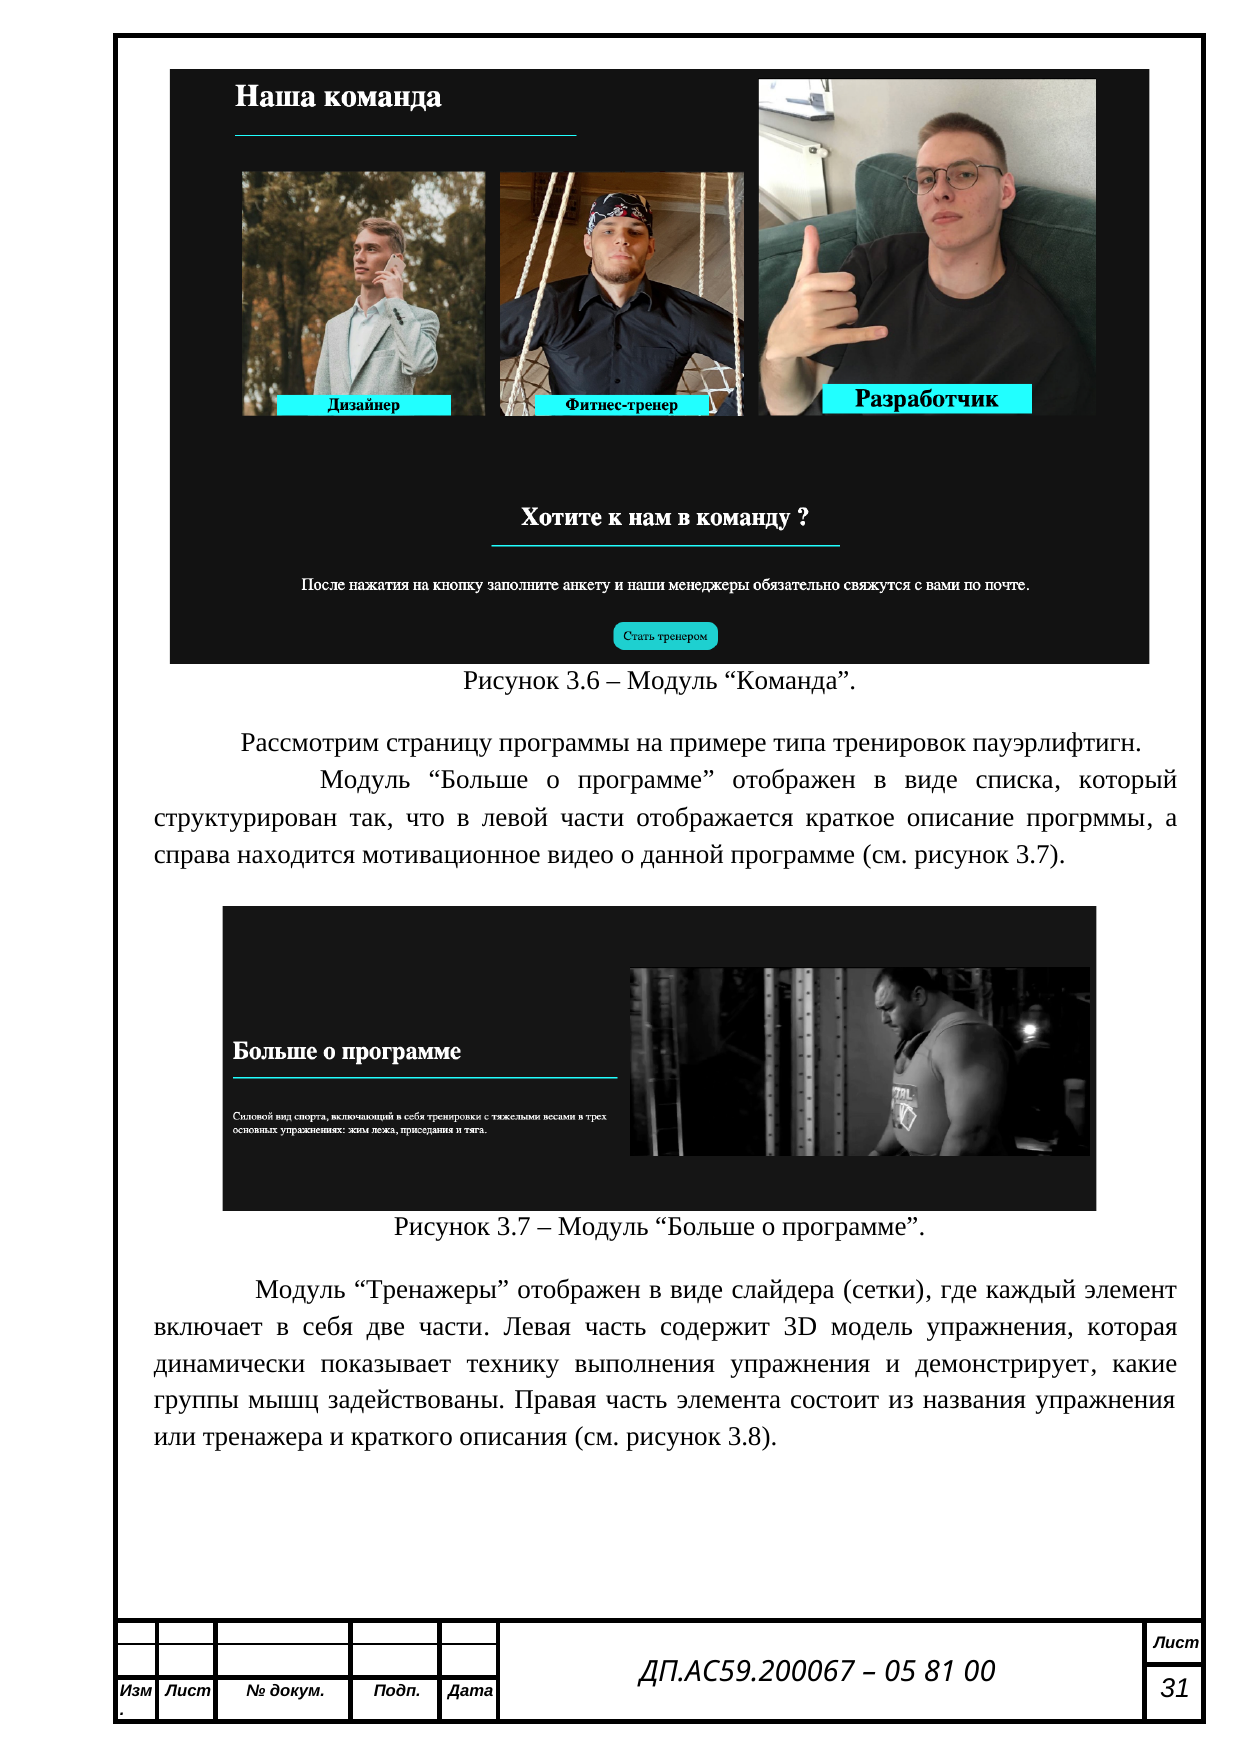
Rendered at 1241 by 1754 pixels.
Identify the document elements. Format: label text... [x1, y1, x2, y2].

table_cell [159, 1645, 213, 1675]
table_cell [500, 1623, 1142, 1719]
table_cell [159, 1623, 213, 1643]
table_cell [218, 1623, 348, 1643]
table_cell [442, 1645, 496, 1675]
picture [222, 906, 1097, 1211]
table_cell Лист [1147, 1623, 1201, 1662]
table_cell [118, 1645, 155, 1675]
table_cell Лист [159, 1680, 213, 1719]
table_cell Изм. [118, 1680, 155, 1719]
table_cell [118, 1623, 155, 1643]
table_header Рисунок 3.6 – Модуль “Команда”. Рассмотрим страницу программы на примере типа тренировок пауэрлифтигн. Модуль “Больше о программе” отображен в виде списка, который структурирован так, что в левой части отображается краткое описание прогрммы, а справа находится мотивационное видео о данной программе (см. рисунок 3.7). Рисунок 3.7 – Модуль “Больше о программе”. Модуль “Тренажеры” отображен в виде слайдера (сетки), где каждый элемент включает в себя две части. Левая часть содержит 3D модель упражнения, которая динамически показывает технику выполнения упражнения и демонстрирует, какие группы мышц задействованы. Правая часть элемента состоит из названия упражнения или тренажера и краткого описания (см. рисунок 3.8). [118, 38, 1201, 1618]
table_cell [442, 1623, 496, 1643]
table_cell № докум. [218, 1680, 348, 1719]
table_cell [353, 1623, 437, 1643]
picture [169, 69, 1150, 664]
table_cell 31 [1147, 1667, 1201, 1719]
table_cell Дата [442, 1680, 496, 1719]
table_cell [218, 1645, 348, 1675]
table_cell [353, 1645, 437, 1675]
table_cell Подп. [353, 1680, 437, 1719]
